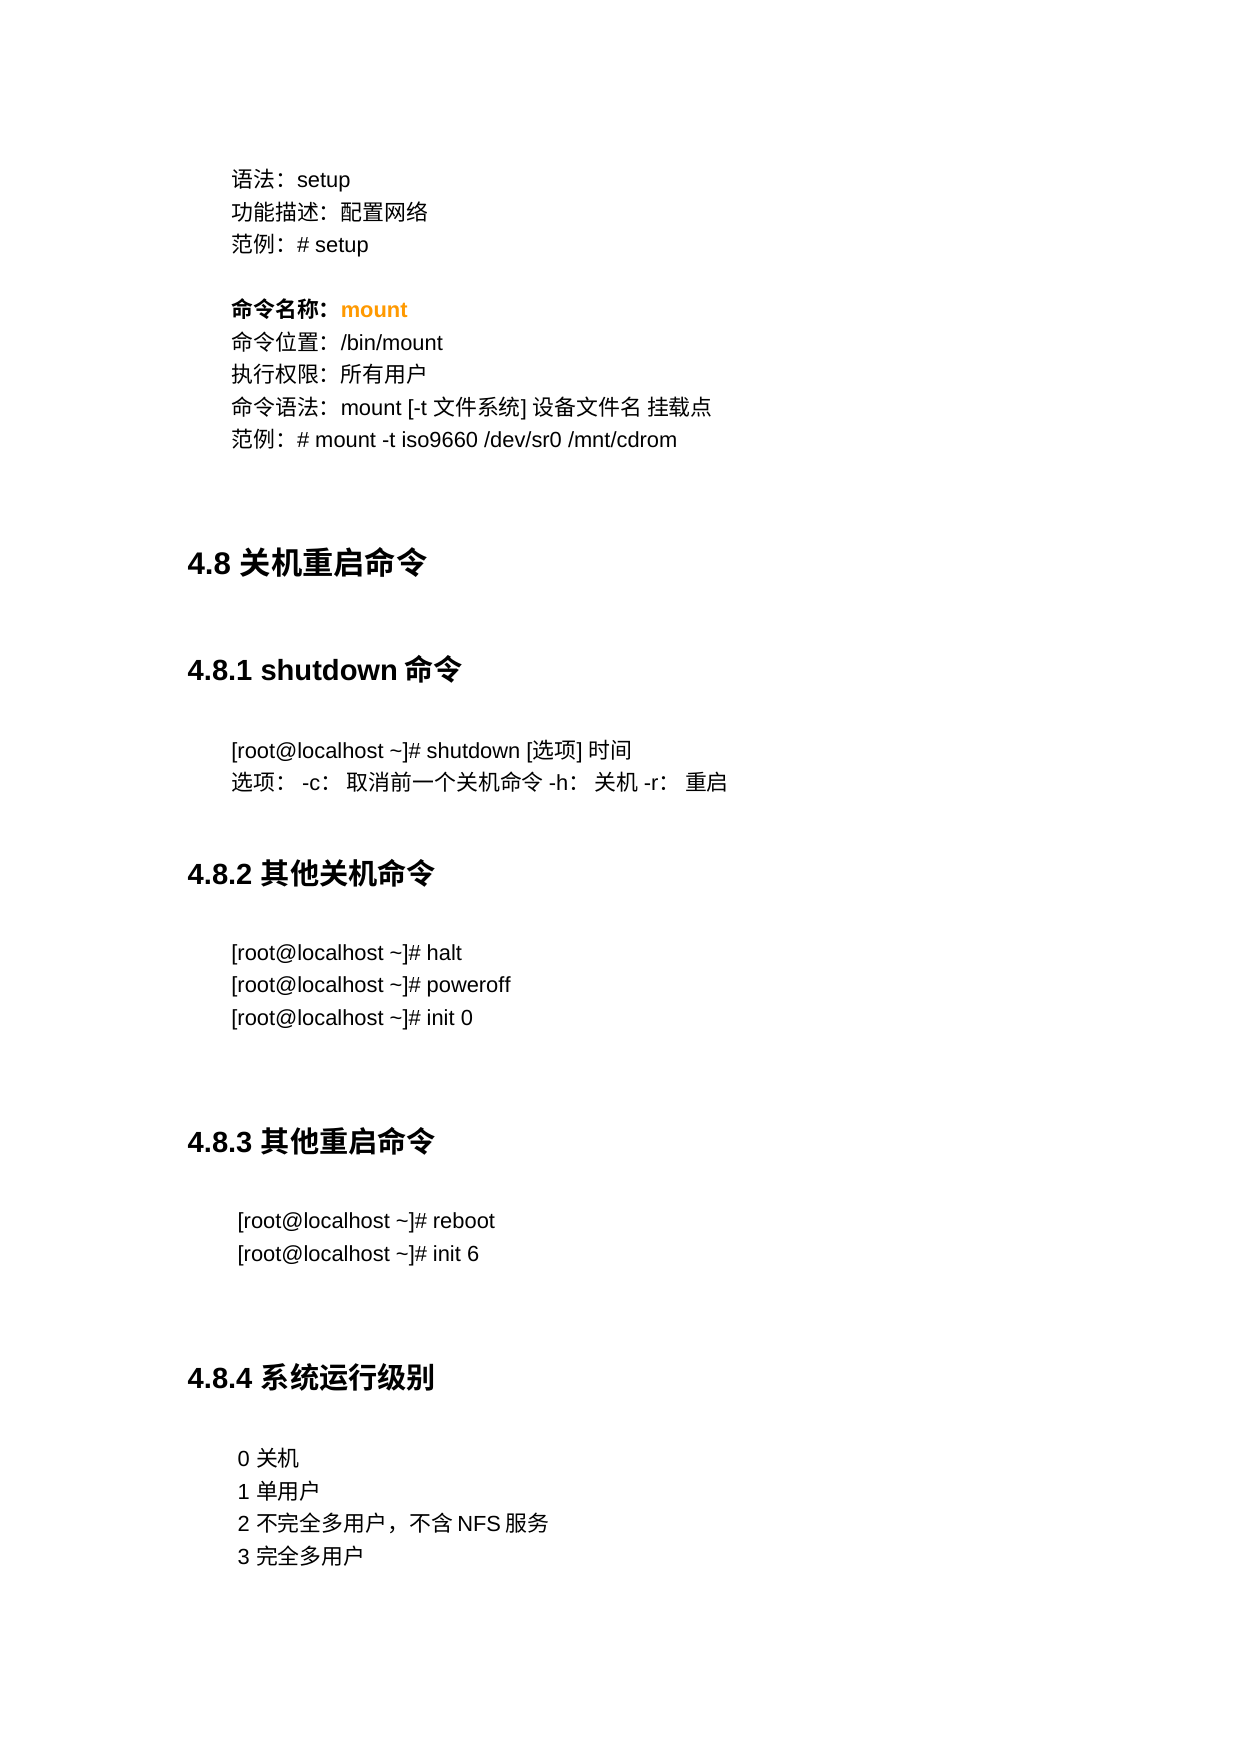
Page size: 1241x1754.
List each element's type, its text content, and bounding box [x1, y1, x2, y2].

text 命令名称：mount [231, 292, 1053, 324]
text [root@localhost ~]# halt [231, 936, 1053, 968]
text 3 完全多用户 [237, 1538, 1053, 1571]
text [root@localhost ~]# shutdown [选项] 时间 [231, 732, 1053, 765]
text 命令语法：mount [-t 文件系统] 设备文件名 挂载点 [231, 389, 1053, 422]
text 执行权限：所有用户 [231, 357, 1053, 389]
text 2 不完全多用户，不含NFS服务 [237, 1506, 1053, 1538]
text 0 关机 [237, 1441, 1053, 1473]
text [root@localhost ~]# init 0 [231, 1001, 1053, 1033]
text 命令位置：/bin/mount [231, 324, 1053, 357]
text 功能描述：配置网络 [231, 194, 1053, 227]
subtitle 4.8.3 其他重启命令 [187, 1108, 1053, 1173]
text 1 单用户 [237, 1473, 1053, 1506]
text 语法：setup [231, 162, 1053, 194]
text 范例：# mount -t iso9660 /dev/sr0 /mnt/cdrom [231, 422, 1053, 454]
text 范例：# setup [231, 227, 1053, 259]
subtitle 4.8.2 其他关机命令 [187, 839, 1053, 904]
text [root@localhost ~]# poweroff [231, 968, 1053, 1001]
subtitle 4.8.1 shutdown命令 [187, 635, 1053, 700]
text [root@localhost ~]# init 6 [237, 1237, 1053, 1269]
text 选项： -c： 取消前一个关机命令 -h： 关机 -r： 重启 [231, 765, 1053, 797]
text [root@localhost ~]# reboot [237, 1204, 1053, 1237]
subtitle 4.8 关机重启命令 [187, 529, 1053, 594]
subtitle 4.8.4 系统运行级别 [187, 1344, 1053, 1409]
